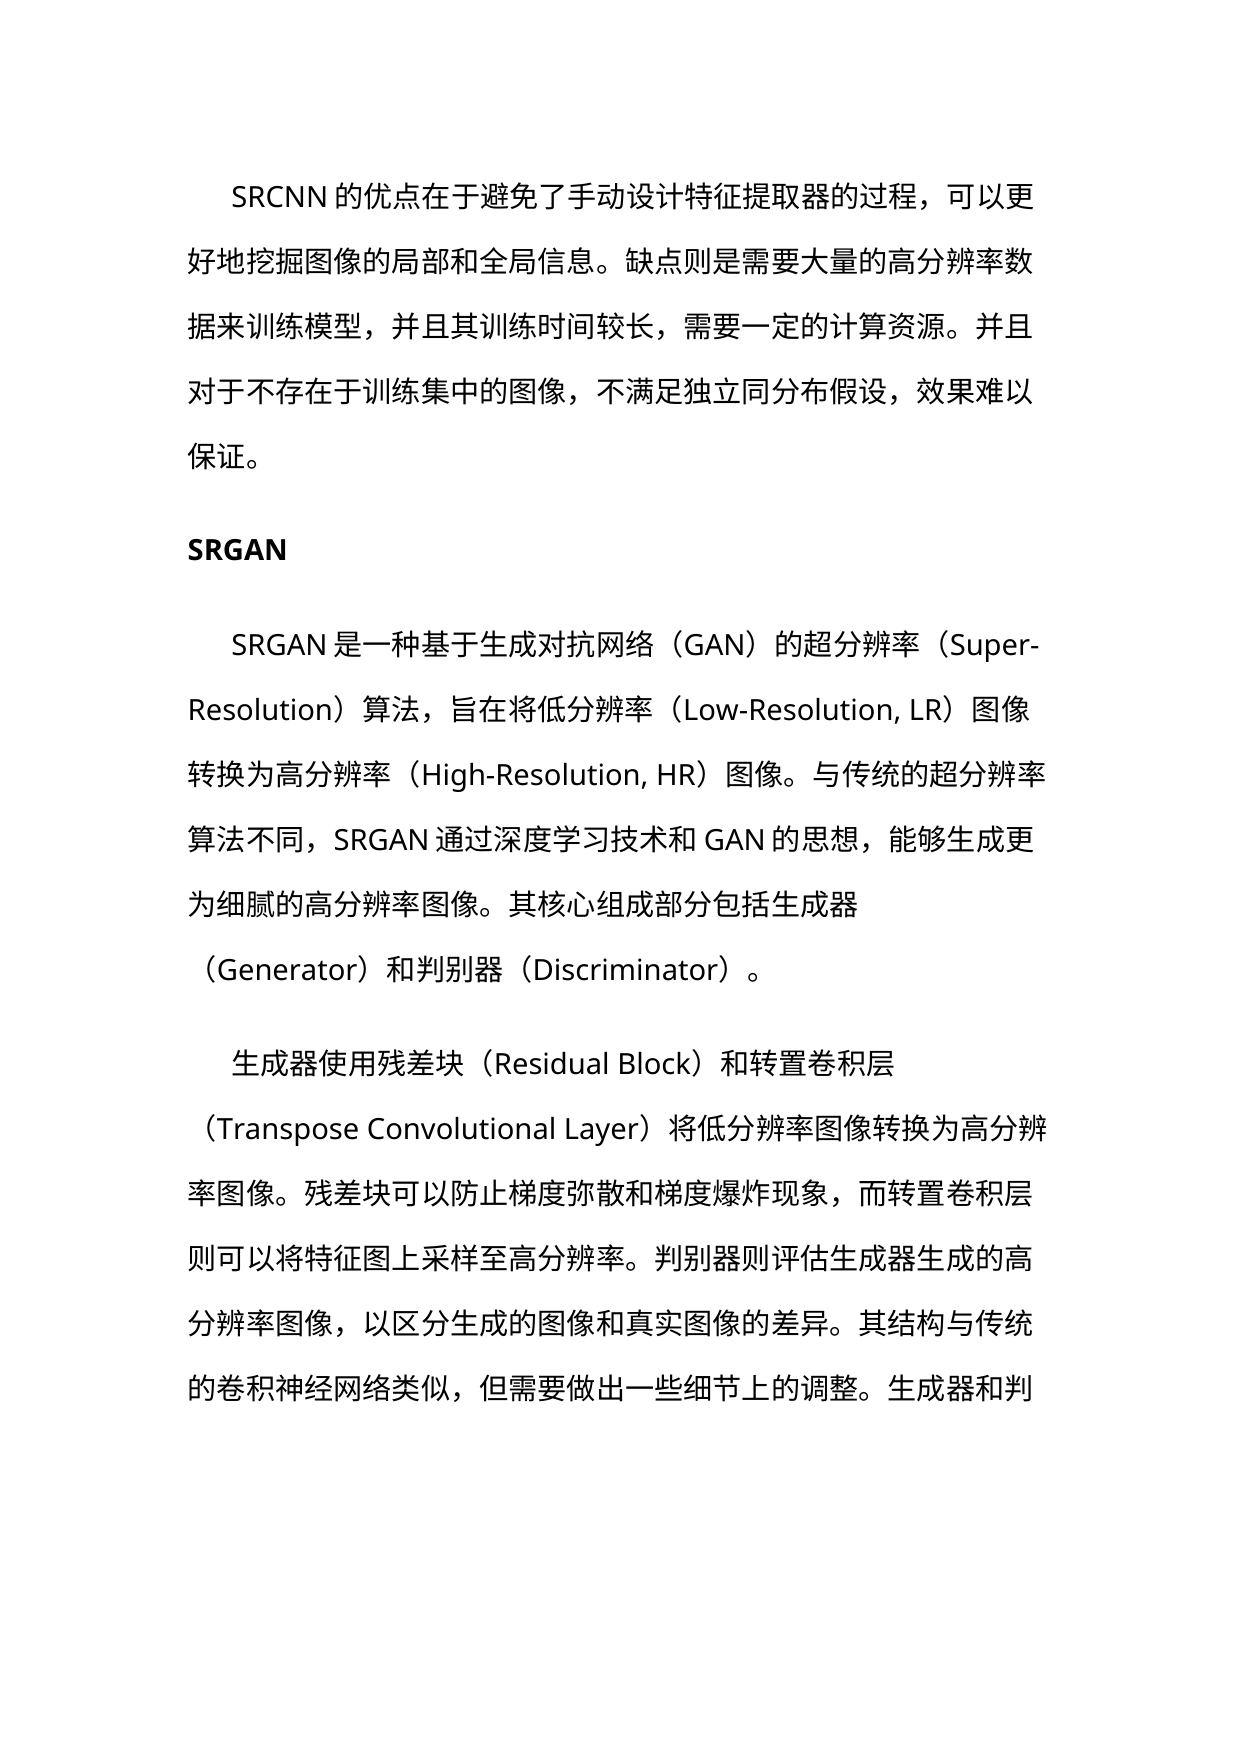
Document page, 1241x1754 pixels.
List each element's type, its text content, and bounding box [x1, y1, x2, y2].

text SRCNN的优点在于避免了手动设计特征提取器的过程，可以更好地挖掘图像的局部和全局信息。缺点则是需要大量的高分辨率数据来训练模型，并且其训练时间较长，需要一定的计算资源。并且对于不存在于训练集中的图像，不满足独立同分布假设，效果难以保证。 [187, 162, 1053, 487]
text SRGAN [187, 516, 1053, 581]
text SRGAN是一种基于生成对抗网络（GAN）的超分辨率（Super-Resolution）算法，旨在将低分辨率（Low-Resolution, LR）图像转换为高分辨率（High-Resolution, HR）图像。与传统的超分辨率算法不同，SRGAN通过深度学习技术和GAN的思想，能够生成更为细腻的高分辨率图像。其核心组成部分包括生成器（Generator）和判别器（Discriminator）。 [187, 610, 1053, 1000]
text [187, 1029, 1053, 1419]
